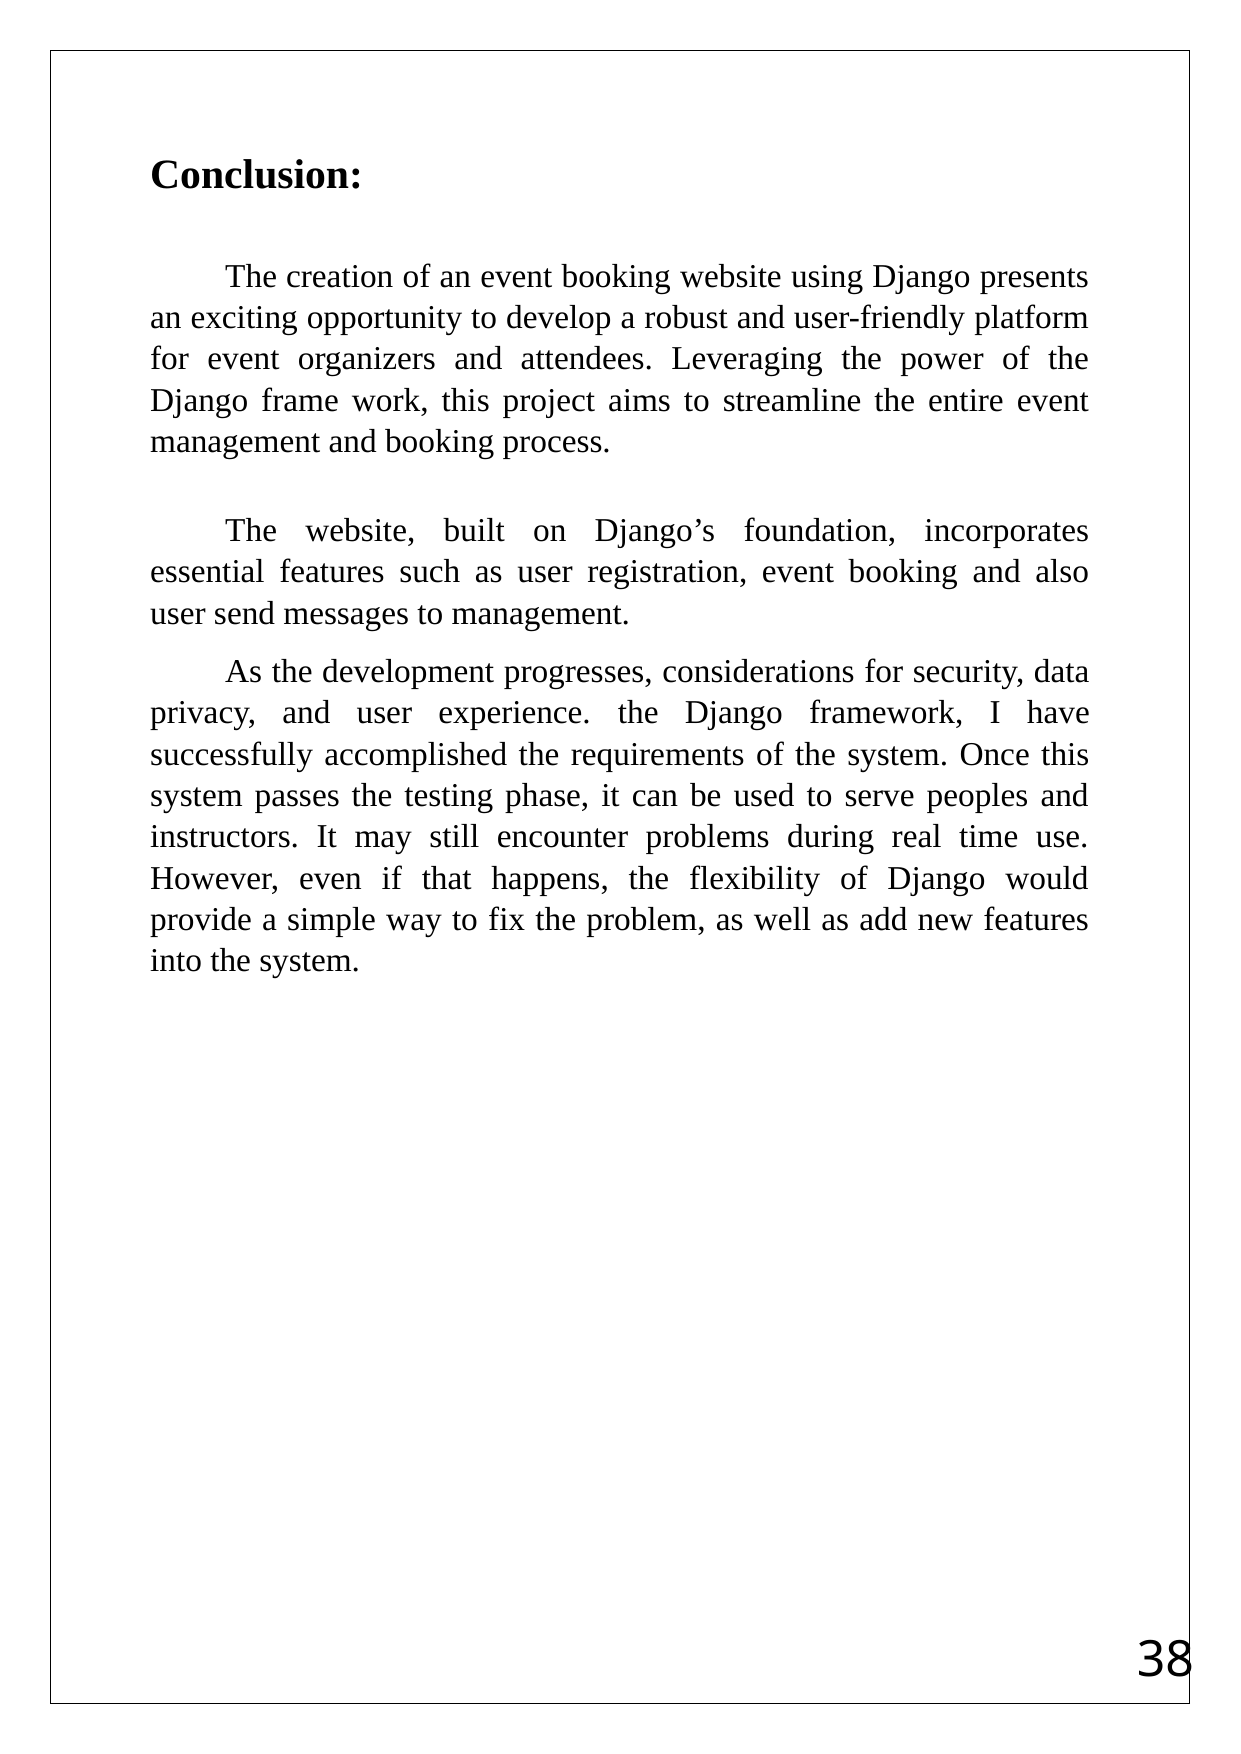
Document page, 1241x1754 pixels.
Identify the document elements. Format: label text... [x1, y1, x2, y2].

text As the development progresses, considerations for security, data privacy, and user experience. the Django framework, I have successfully accomplished the requirements of the system. Once this system passes the testing phase, it can be used to serve peoples and instructors. It may still encounter problems during real time use. However, even if that happens, the flexibility of Django would provide a simple way to fix the problem, as well as add new features into the system. [150, 651, 1090, 979]
text Conclusion: [150, 150, 1090, 198]
text The website, built on Django’s foundation, incorporates essential features such as user registration, event booking and also user send messages to management. [150, 510, 1090, 631]
text The creation of an event booking website using Django presents an exciting opportunity to develop a robust and user-friendly platform for event organizers and attendees. Leveraging the power of the Django frame work, this project aims to streamline the entire event management and booking process. [150, 256, 1090, 460]
